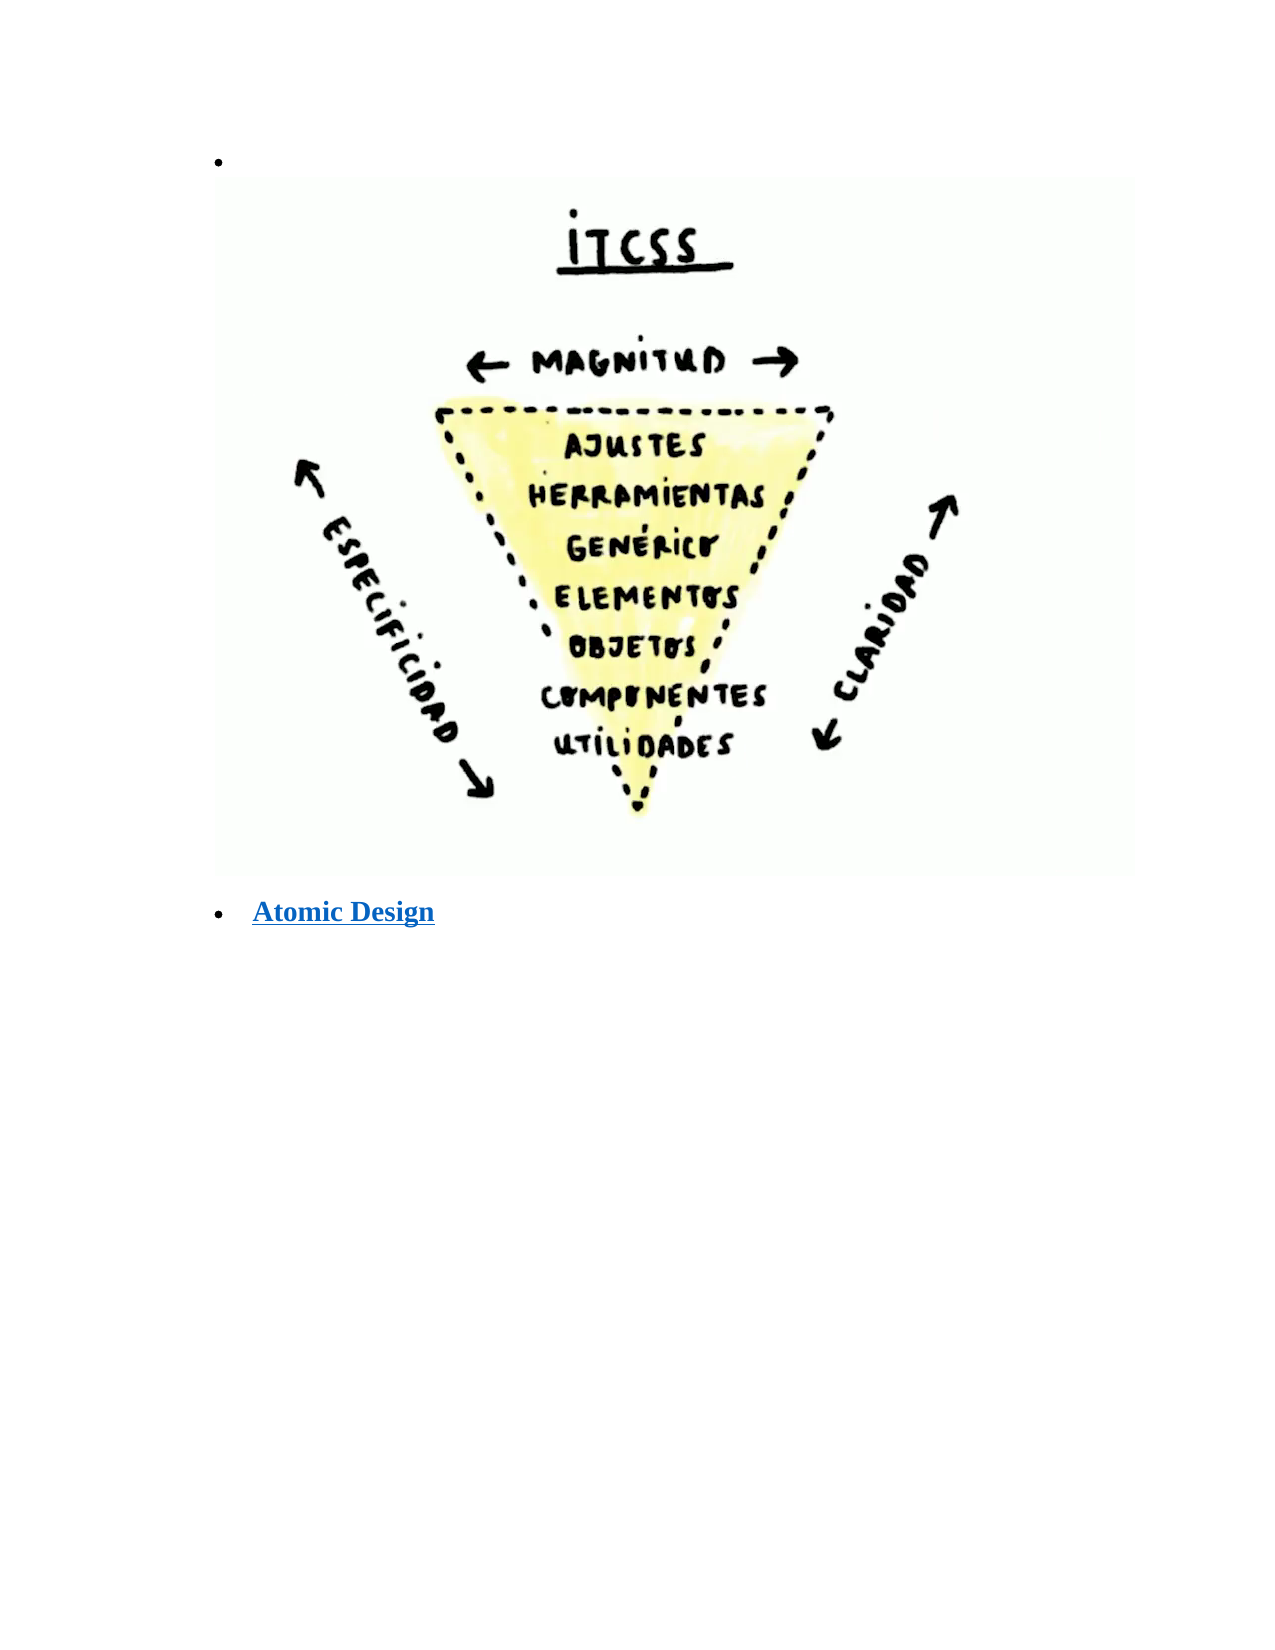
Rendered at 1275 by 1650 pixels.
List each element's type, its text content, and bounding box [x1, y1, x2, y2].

picture [214, 177, 1136, 876]
list Atomic Design [215, 894, 1098, 928]
